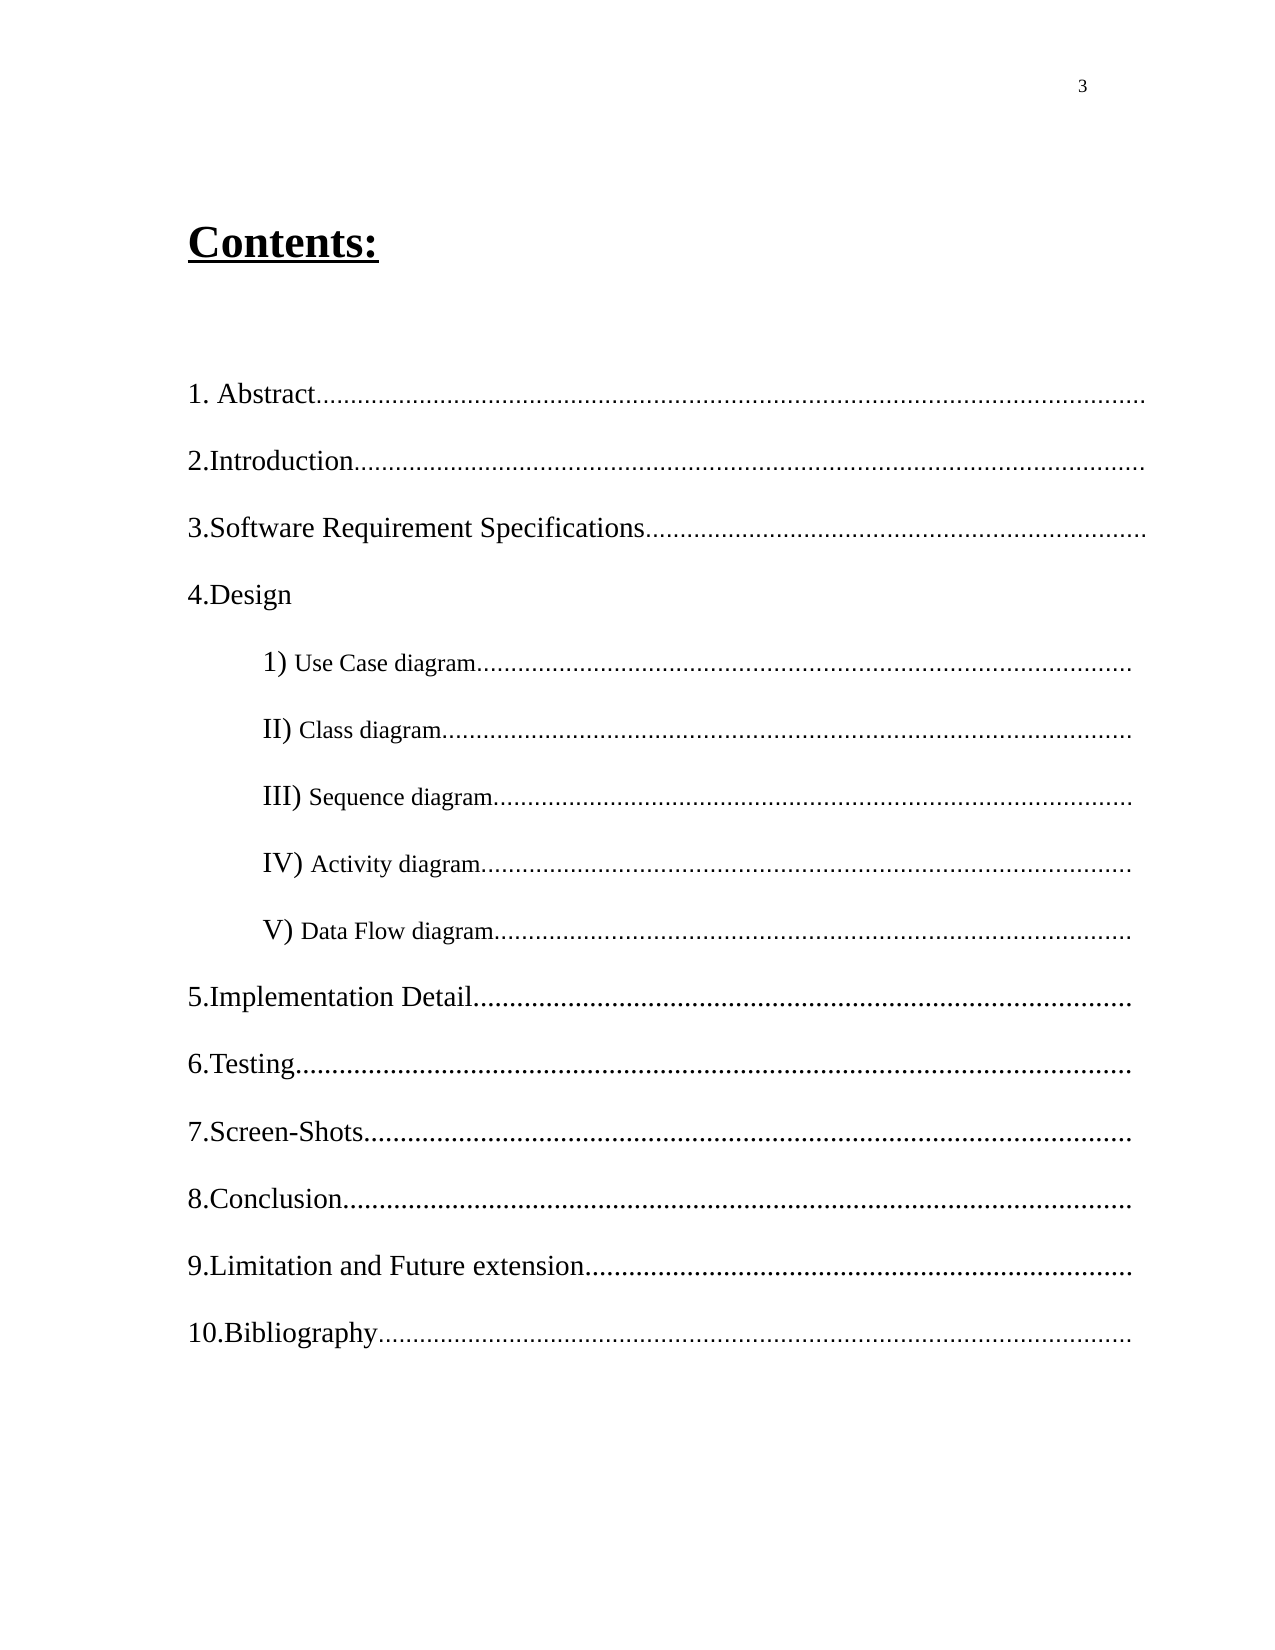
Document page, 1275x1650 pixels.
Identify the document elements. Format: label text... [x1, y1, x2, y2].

text V) Data Flow diagram 14 [187, 912, 1087, 946]
text 10.Bibliography 26 [187, 1315, 1087, 1348]
text 1) Use Case diagram 10 [187, 644, 1087, 678]
text IV) Activity diagram 13 [187, 845, 1087, 879]
text 7.Screen-Shots 19 [187, 1114, 1087, 1147]
text 3.Software Requirement Specifications 6 [187, 510, 1087, 543]
text 2.Introduction 5 [187, 443, 1087, 476]
text II) Class diagram 11 [187, 711, 1087, 745]
text 8.Conclusion 24 [187, 1181, 1087, 1214]
text 5.Implementation Detail 16 [187, 979, 1087, 1013]
text 4.Design [187, 577, 1087, 611]
text 6.Testing 18 [187, 1047, 1087, 1080]
subtitle Contents: [187, 214, 1087, 267]
text III) Sequence diagram 12 [187, 778, 1087, 812]
text 1. Abstract 4 [187, 376, 1087, 409]
text 9.Limitation and Future extension 25 [187, 1248, 1087, 1281]
